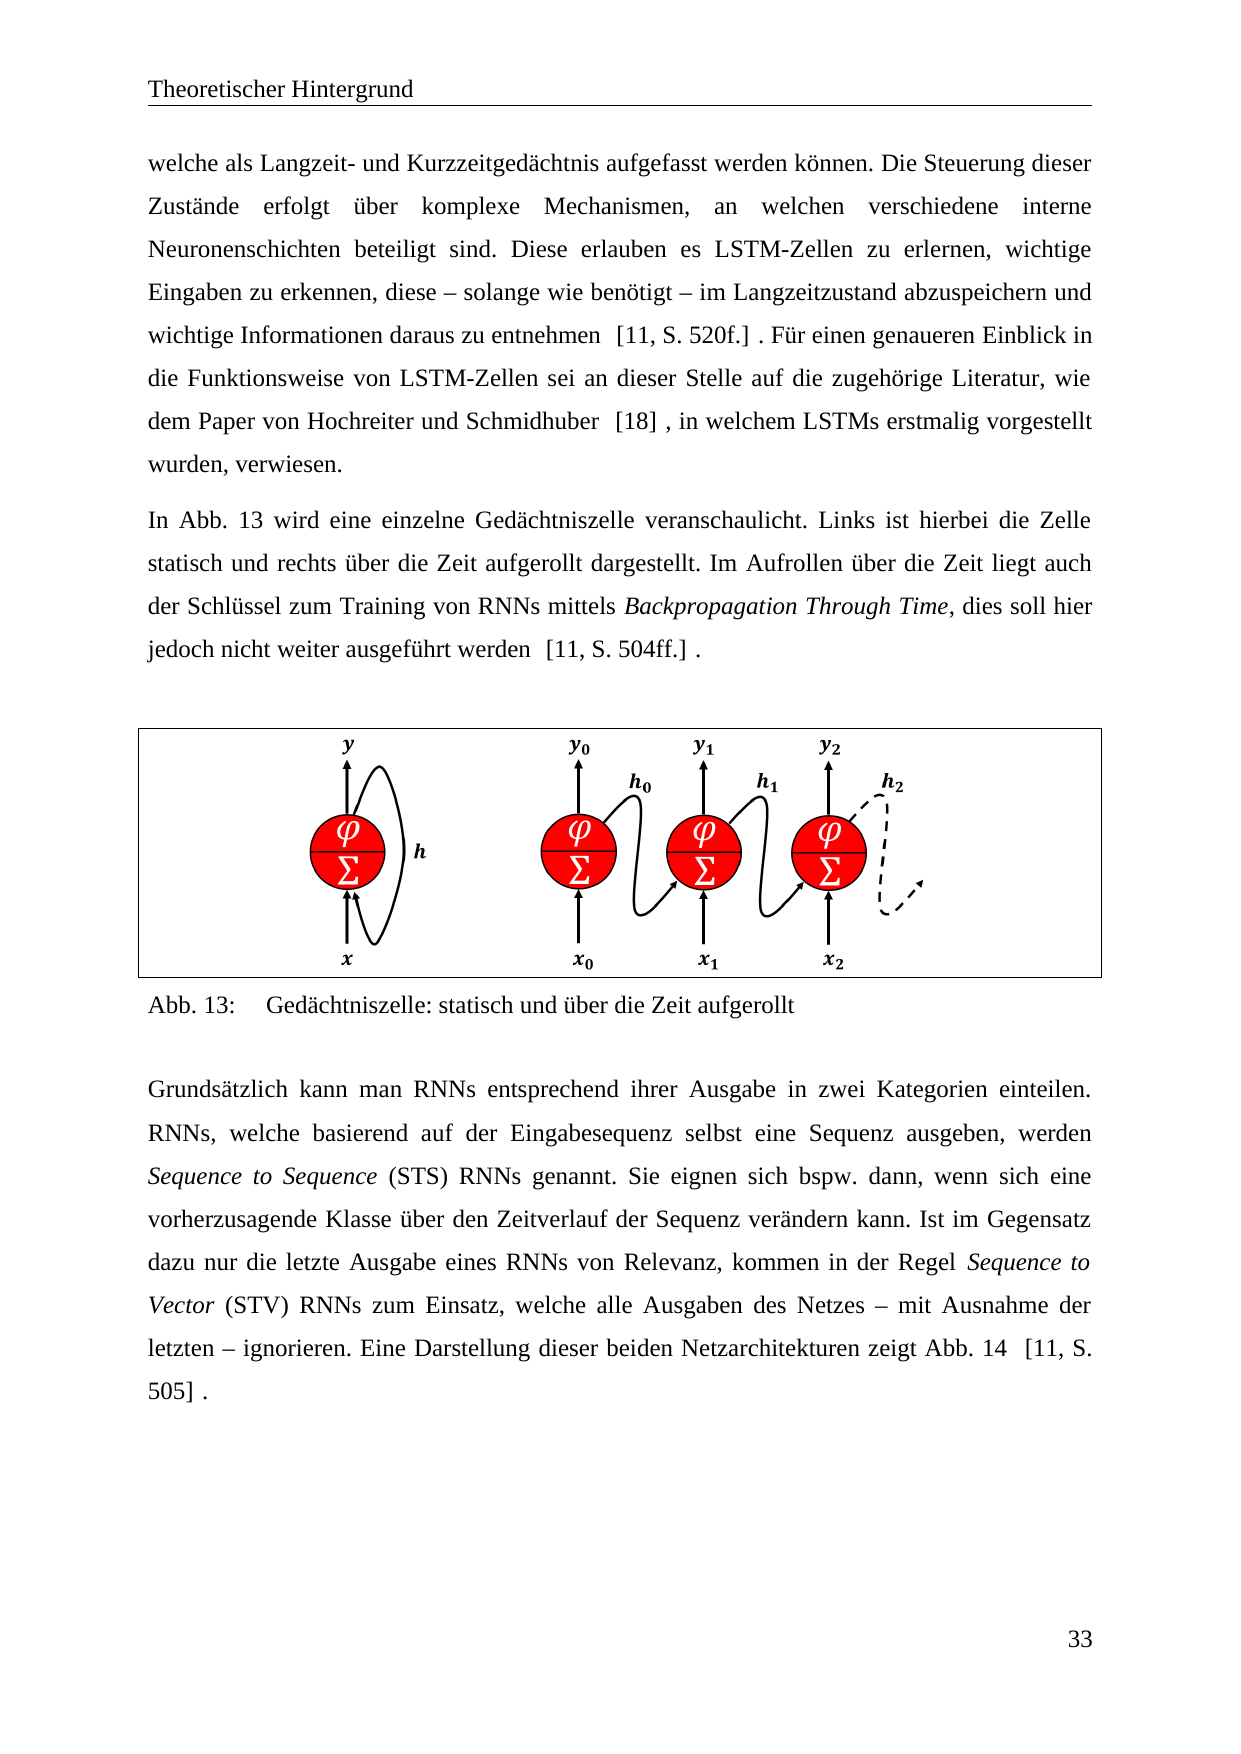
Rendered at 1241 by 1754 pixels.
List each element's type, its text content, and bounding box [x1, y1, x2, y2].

text Grundsätzlich kann man RNNs entsprechend ihrer Ausgabe in zwei Kategorien einteilen. RNNs, welche basierend auf der Eingabesequenz selbst eine Sequenz ausgeben, werden Sequence to Sequence (STS) RNNs genannt. Sie eignen sich bspw. dann, wenn sich eine vorherzusagende Klasse über den Zeitverlauf der Sequenz verändern kann. Ist im Gegensatz dazu nur die letzte Ausgabe eines RNNs von Relevanz, kommen in der Regel Sequence to Vector (STV) RNNs zum Einsatz, welche alle Ausgaben des Netzes – mit Ausnahme der letzten – ignorieren. Eine Darstellung dieser beiden Netzarchitekturen zeigt Abb. 14 . [148, 1074, 1092, 1405]
text In Abb. 13 wird eine einzelne Gedächtniszelle veranschaulicht. Links ist hierbei die Zelle statisch und rechts über die Zeit aufgerollt dargestellt. Im Aufrollen über die Zeit liegt auch der Schlüssel zum Training von RNNs mittels Backpropagation Through Time, dies soll hier jedoch nicht weiter ausgeführt werden . [148, 505, 1092, 663]
picture [309, 730, 931, 975]
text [148, 148, 1092, 478]
